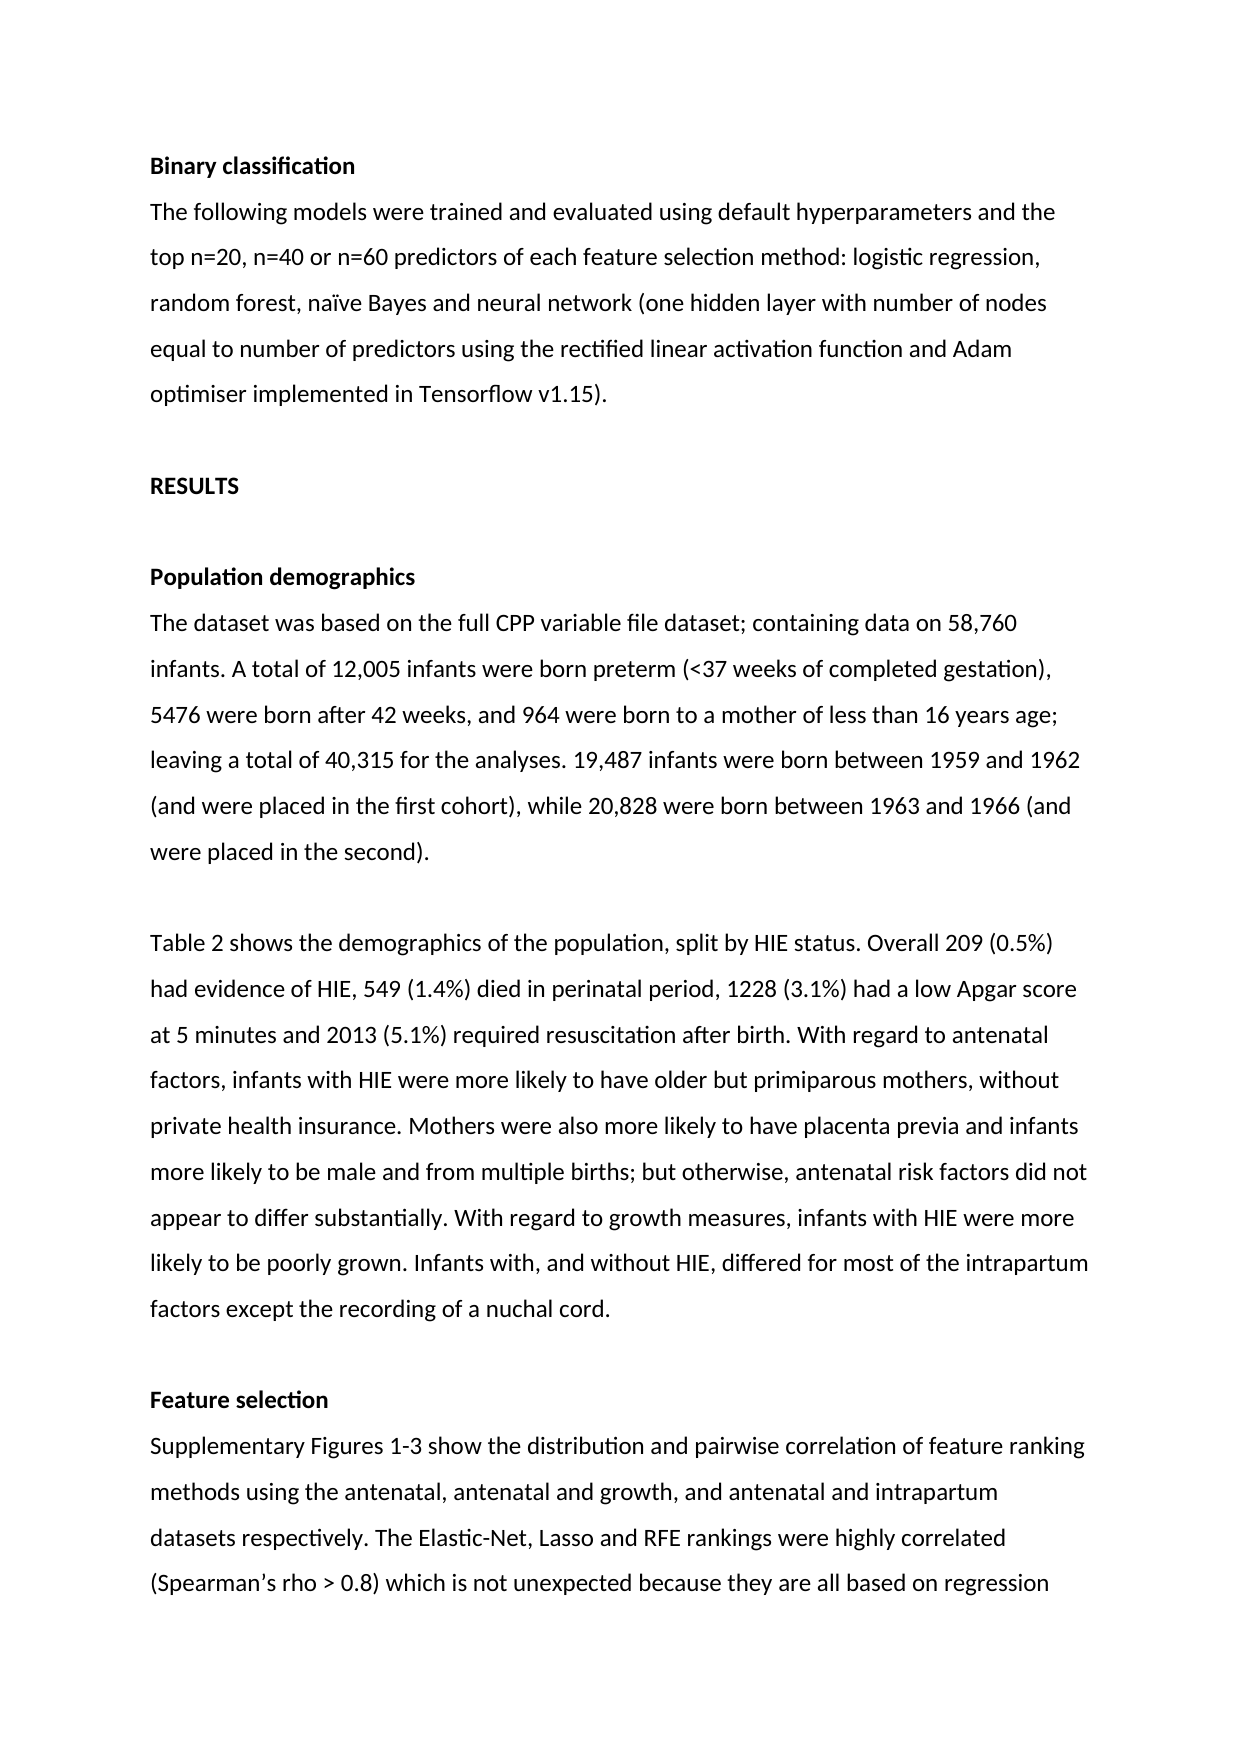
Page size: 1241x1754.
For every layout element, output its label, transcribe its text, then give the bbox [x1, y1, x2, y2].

text The dataset was based on the full CPP variable file dataset; containing data on 58,760 infants. A total of 12,005 infants were born preterm (<37 weeks of completed gestation), 5476 were born after 42 weeks, and 964 were born to a mother of less than 16 years age; leaving a total of 40,315 for the analyses. 19,487 infants were born between 1959 and 1962 (and were placed in the first cohort), while 20,828 were born between 1963 and 1966 (and were placed in the second). [150, 607, 1090, 866]
text RESULTS [150, 470, 1090, 501]
text Table 2 shows the demographics of the population, split by HIE status. Overall 209 (0.5%) had evidence of HIE, 549 (1.4%) died in perinatal period, 1228 (3.1%) had a low Apgar score at 5 minutes and 2013 (5.1%) required resuscitation after birth. With regard to antenatal factors, infants with HIE were more likely to have older but primiparous mothers, without private health insurance. Mothers were also more likely to have placenta previa and infants more likely to be male and from multiple births; but otherwise, antenatal risk factors did not appear to differ substantially. With regard to growth measures, infants with HIE were more likely to be poorly grown. Infants with, and without HIE, differed for most of the intrapartum factors except the recording of a nuchal cord. [150, 927, 1090, 1324]
text Feature selection [150, 1385, 1090, 1415]
text Binary classification The following models were trained and evaluated using default hyperparameters and the top n=20, n=40 or n=60 predictors of each feature selection method: logistic regression, random forest, naïve Bayes and neural network (one hidden layer with number of nodes equal to number of predictors using the rectified linear activation function and Adam optimiser implemented in Tensorflow v1.15). [150, 150, 1090, 409]
text Population demographics [150, 562, 1090, 592]
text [150, 1430, 1090, 1598]
